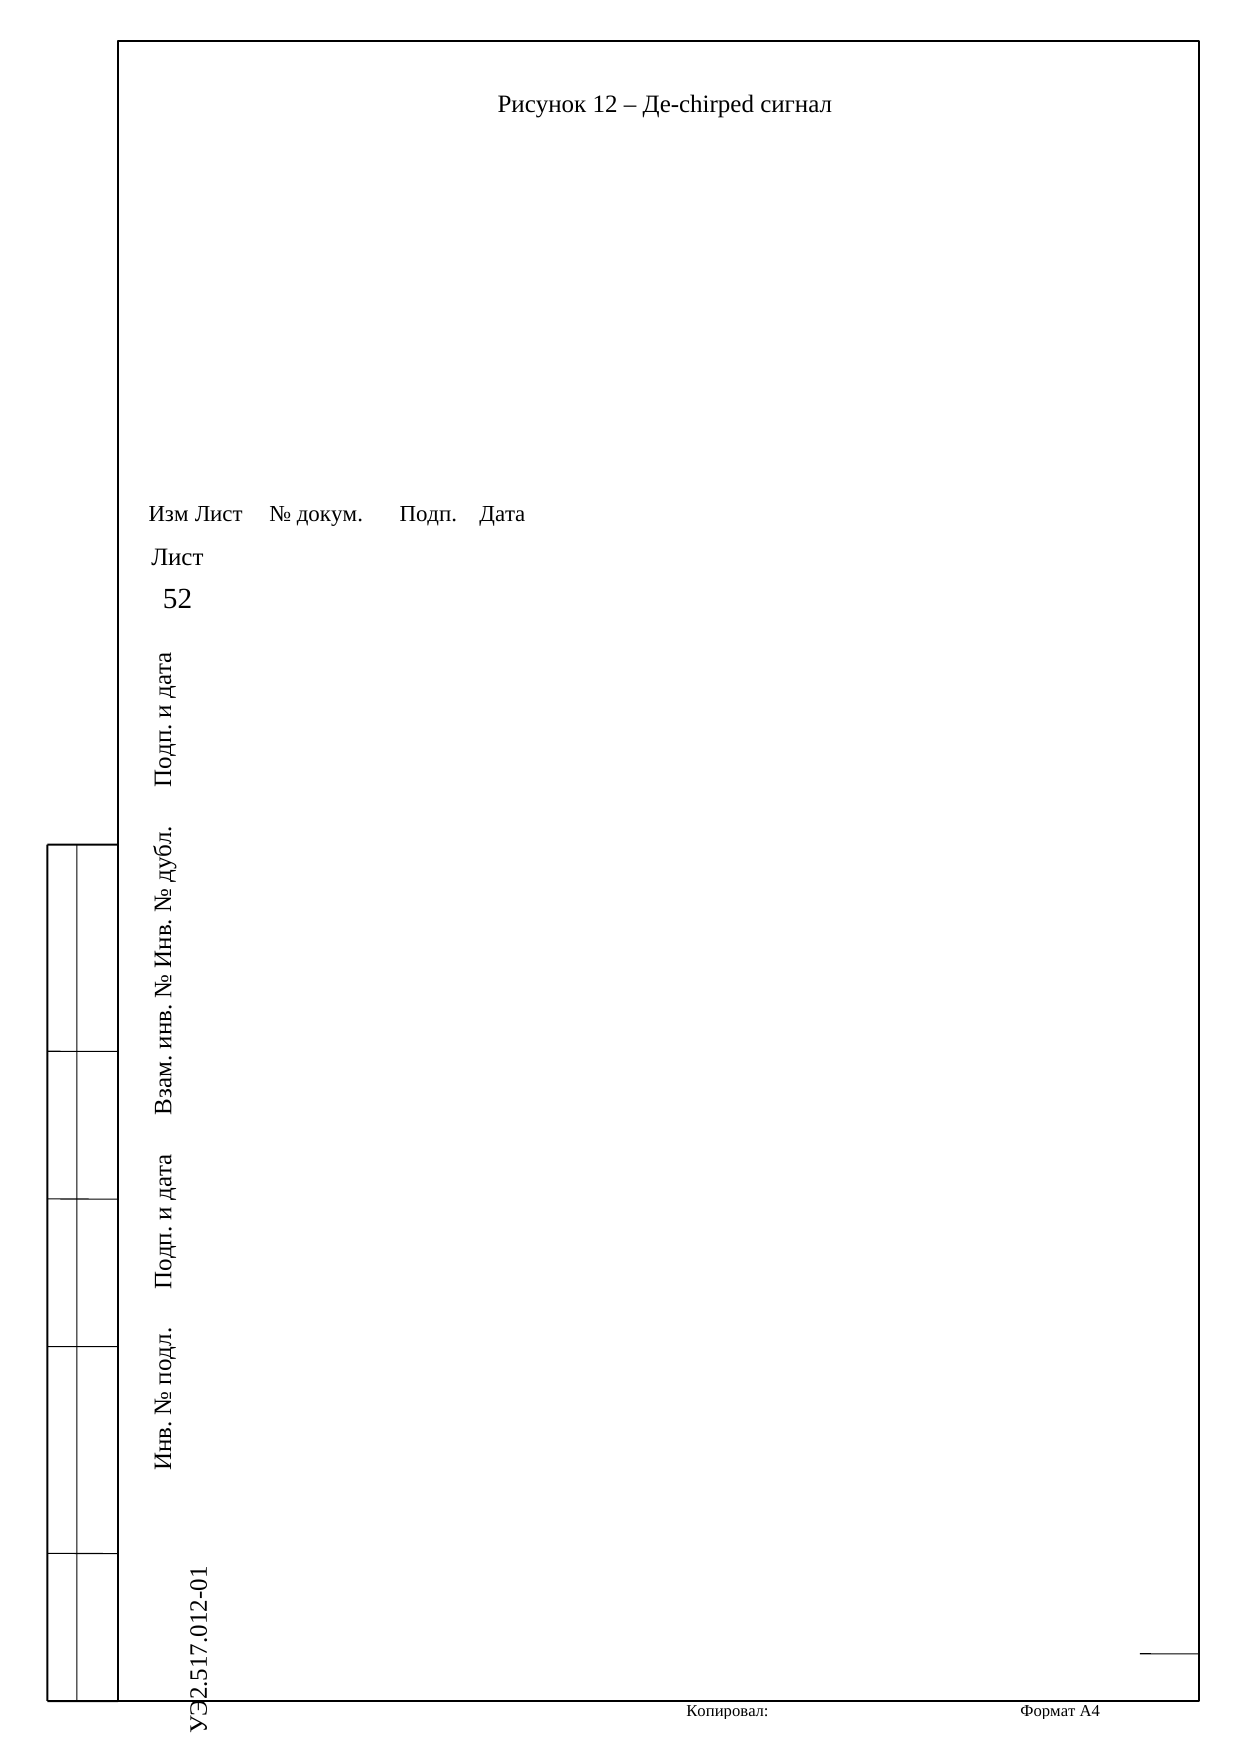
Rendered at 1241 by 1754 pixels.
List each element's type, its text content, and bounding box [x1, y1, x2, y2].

text Рисунок 12 – Де-chirped сигнал [148, 89, 1181, 117]
